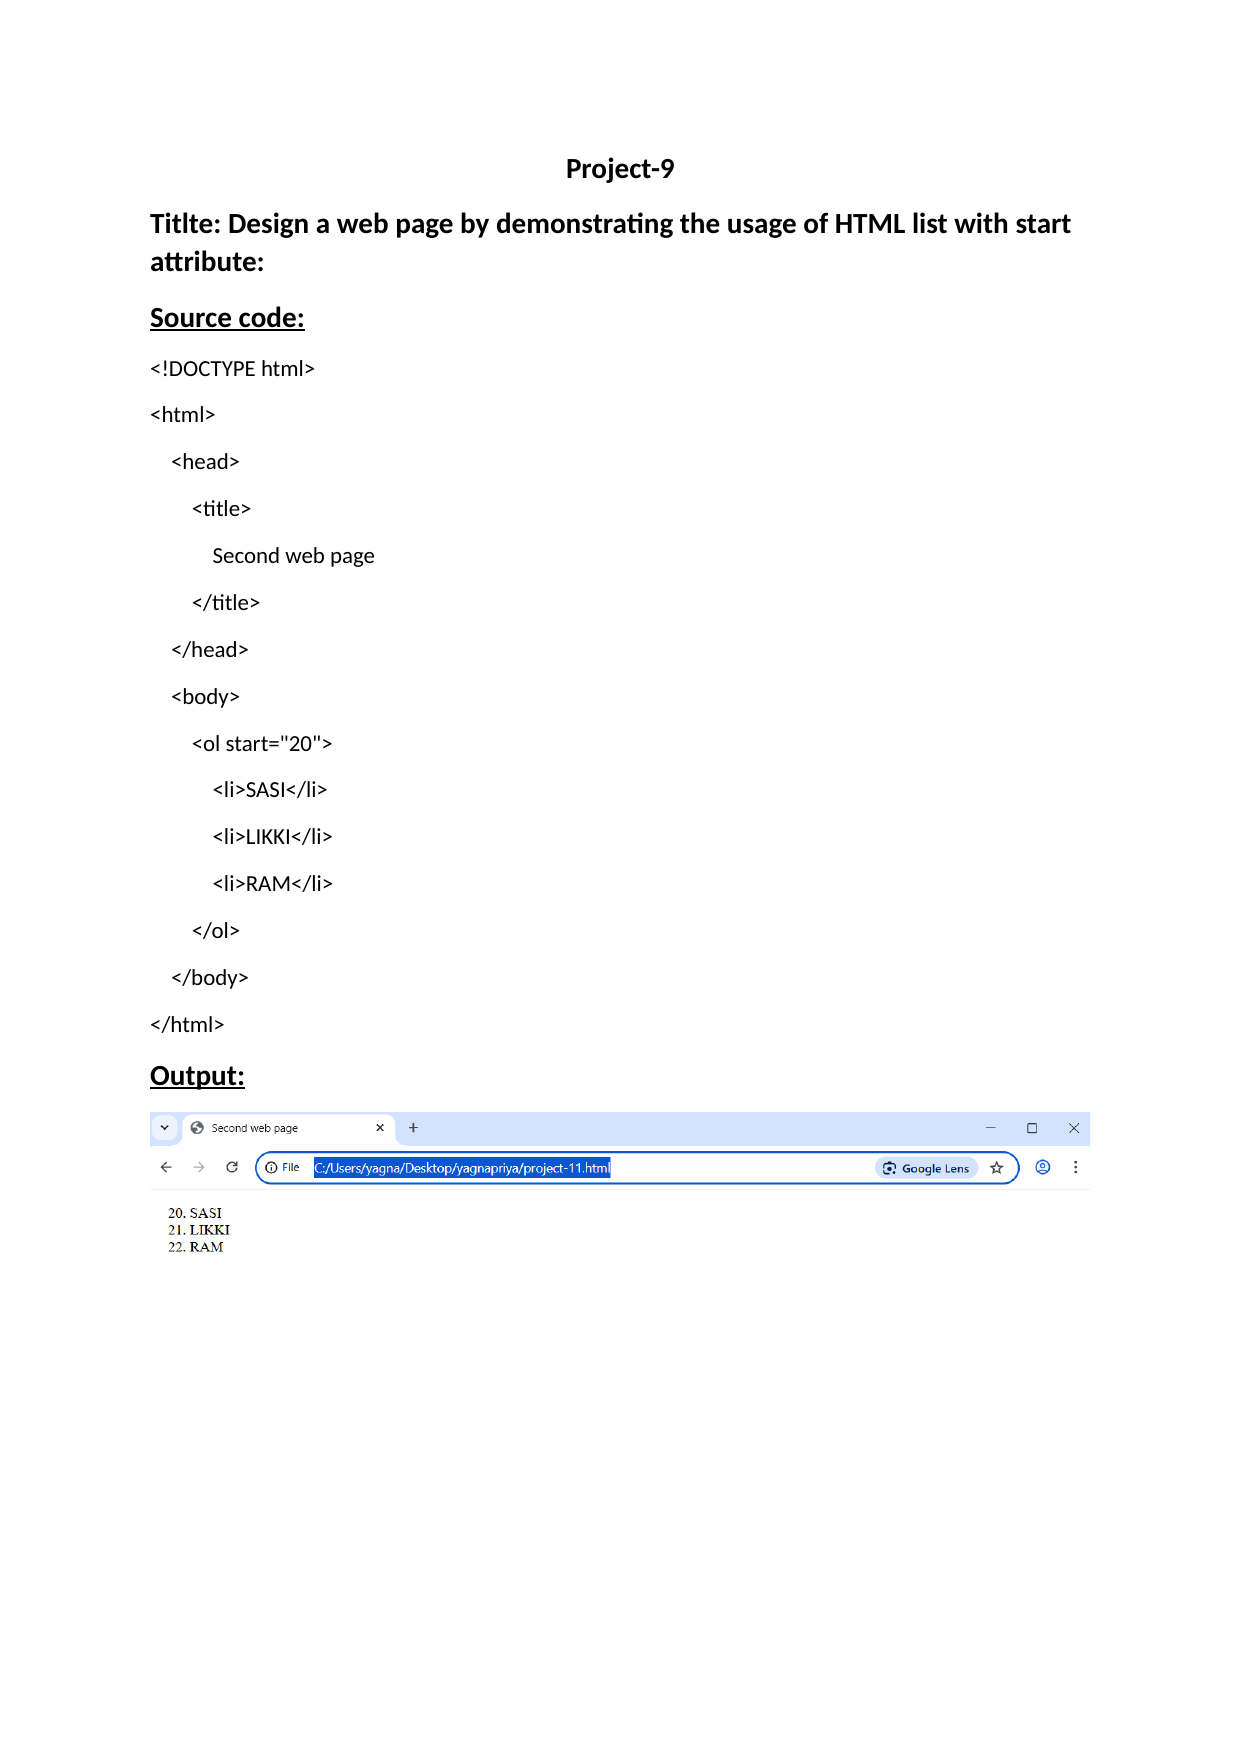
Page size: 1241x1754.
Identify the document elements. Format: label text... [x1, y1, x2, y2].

text <head> [150, 447, 1090, 476]
text <html> [150, 401, 1090, 429]
text <ol start="20"> [150, 729, 1090, 757]
text <li>LIKKI</li> [150, 822, 1090, 851]
text Output: [150, 1057, 1090, 1092]
text <!DOCTYPE html> [150, 354, 1090, 382]
text <body> [150, 682, 1090, 710]
text </html> [150, 1010, 1090, 1038]
text Titlte: Design a web page by demonstrating the usage of HTML list with start attribute: [150, 205, 1090, 279]
text Second web page [150, 541, 1090, 569]
picture [150, 1112, 1091, 1280]
text <li>RAM</li> [150, 869, 1090, 897]
text </ol> [150, 916, 1090, 944]
text <li>SASI</li> [150, 776, 1090, 804]
text Source code: [150, 299, 1090, 334]
text Project-9 [150, 150, 1090, 186]
text <title> [150, 494, 1090, 522]
text </title> [150, 588, 1090, 616]
text </head> [150, 635, 1090, 663]
text </body> [150, 963, 1090, 991]
